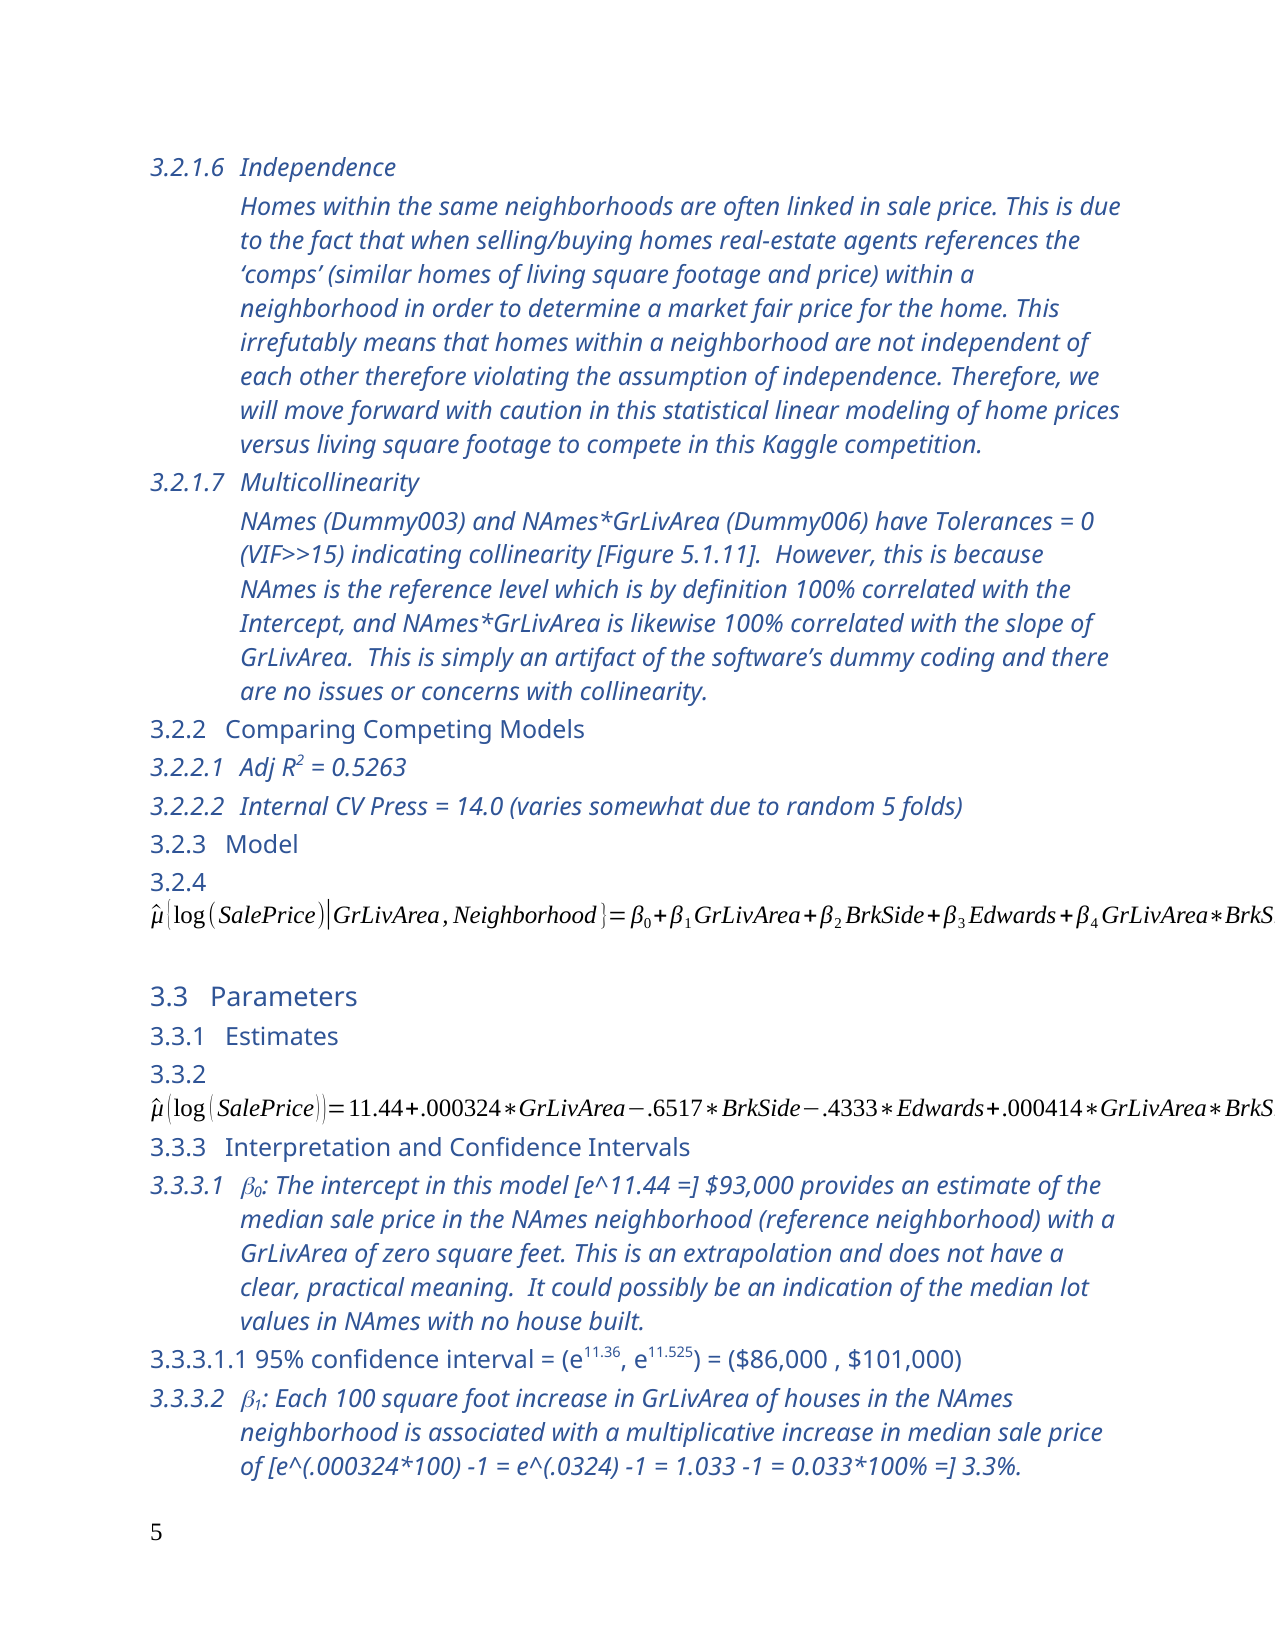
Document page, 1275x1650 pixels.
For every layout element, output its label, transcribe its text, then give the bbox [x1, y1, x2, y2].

subtitle Parameters [150, 978, 1125, 1015]
subtitle Independence [150, 150, 1125, 184]
subtitle Internal CV Press = 14.0 (varies somewhat due to random 5 folds) [150, 788, 1125, 822]
subtitle Comparing Competing Models [150, 712, 1125, 746]
subtitle Homes within the same neighborhoods are often linked in sale price. This is due to the fact that when selling/buying homes real-estate agents references the ‘comps’ (similar homes of living square footage and price) within a neighborhood in order to determine a market fair price for the home. This irrefutably means that homes within a neighborhood are not independent of each other therefore violating the assumption of independence. Therefore, we will move forward with caution in this statistical linear modeling of home prices versus living square footage to compete in this Kaggle competition. [240, 188, 1125, 461]
subtitle 1: Each 100 square foot increase in GrLivArea of houses in the NAmes neighborhood is associated with a multiplicative increase in median sale price of [e^(.000324*100) -1 = e^(.0324) -1 = 1.033 -1 = 0.033*100% =] 3.3%. [150, 1380, 1125, 1483]
subtitle 0: The intercept in this model [e^11.44 =] $93,000 provides an estimate of the median sale price in the NAmes neighborhood (reference neighborhood) with a GrLivArea of zero square feet. This is an extrapolation and does not have a clear, practical meaning. It could possibly be an indication of the median lot values in NAmes with no house built. [150, 1168, 1125, 1338]
subtitle 95% confidence interval = (e11.36, e11.525) = ($86,000 , $101,000) [150, 1342, 1125, 1376]
subtitle Model [150, 826, 1125, 860]
subtitle Estimates [150, 1019, 1125, 1053]
subtitle Multicollinearity [150, 465, 1125, 499]
subtitle NAmes (Dummy003) and NAmes*GrLivArea (Dummy006) have Tolerances = 0 (VIF>>15) indicating collinearity [Figure 5.1.11]. However, this is because NAmes is the reference level which is by definition 100% correlated with the Intercept, and NAmes*GrLivArea is likewise 100% correlated with the slope of GrLivArea. This is simply an artifact of the software’s dummy coding and there are no issues or concerns with collinearity. [240, 503, 1125, 707]
subtitle Adj R2 = 0.5263 [150, 750, 1125, 784]
subtitle Interpretation and Confidence Intervals [150, 1129, 1125, 1163]
